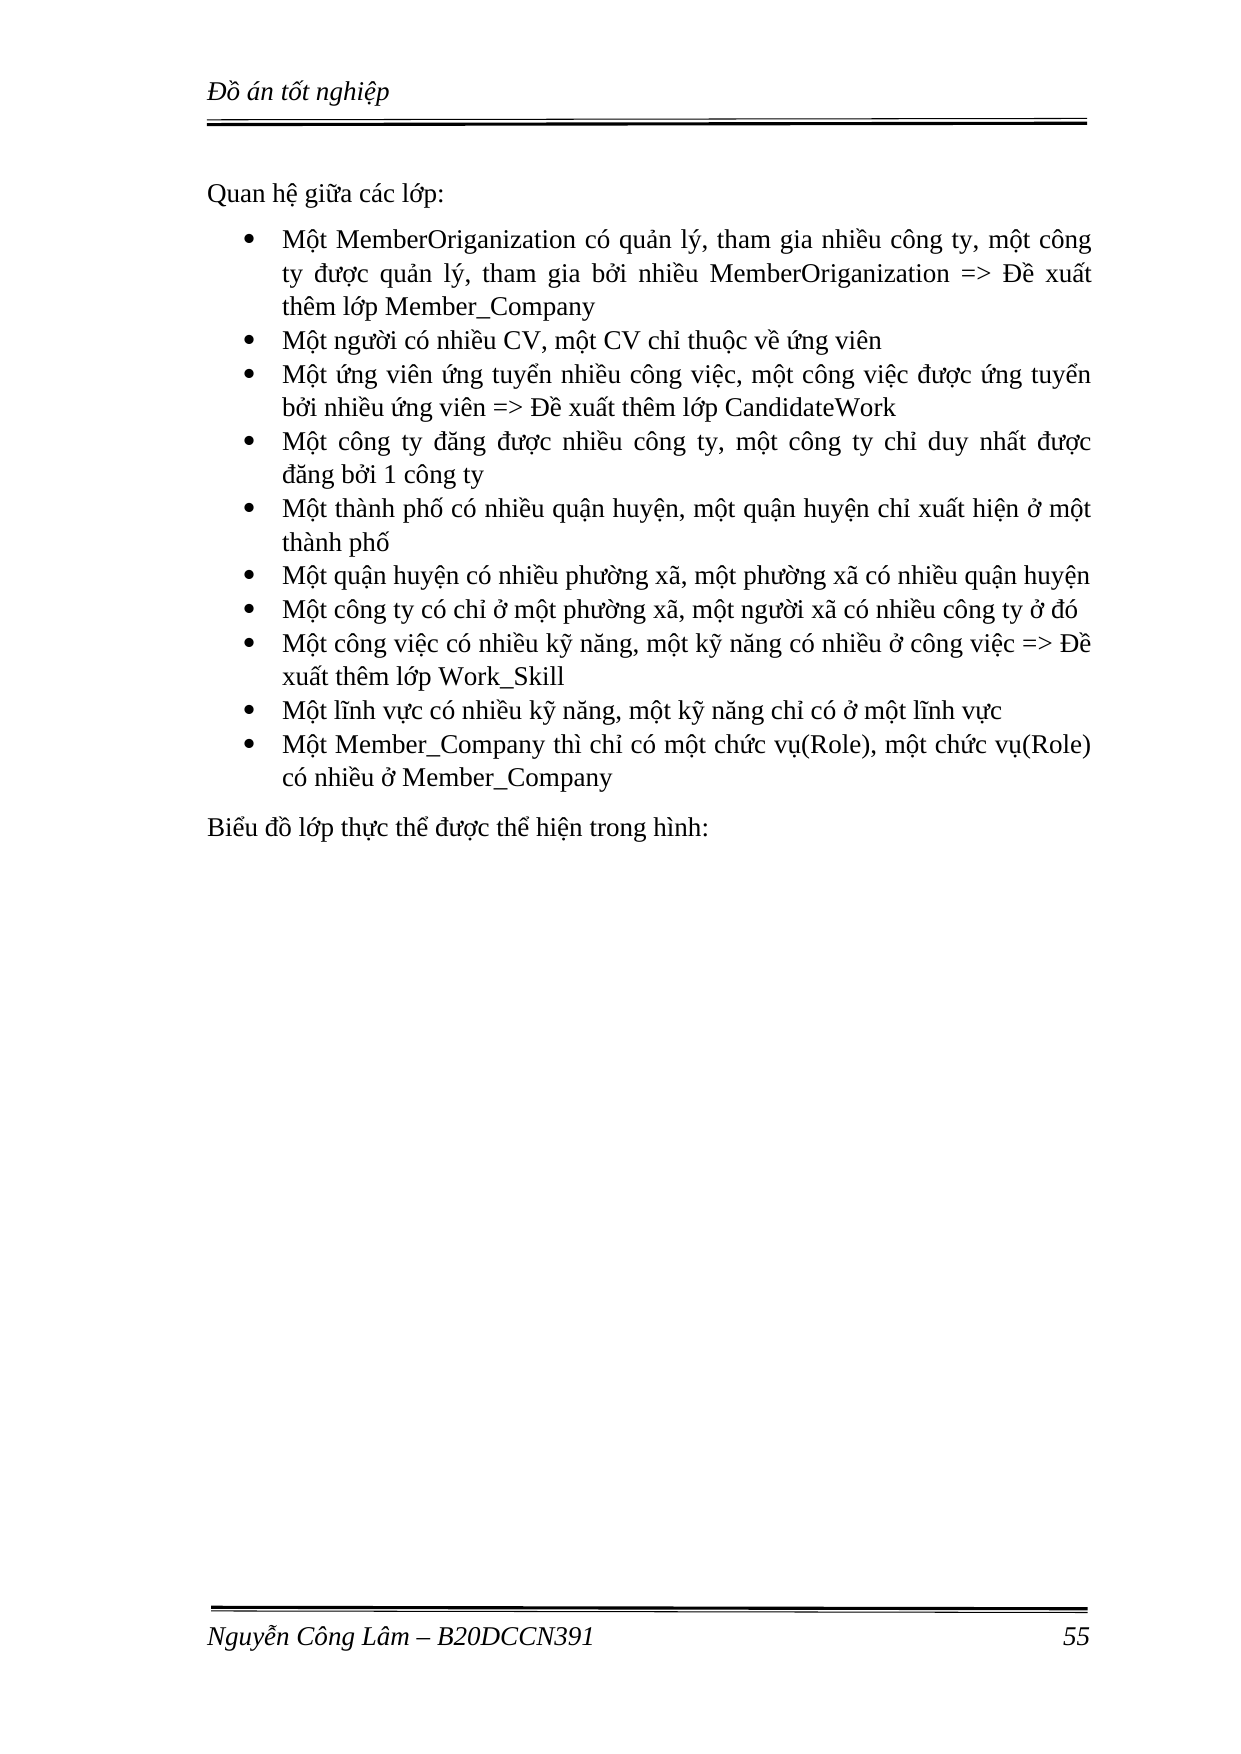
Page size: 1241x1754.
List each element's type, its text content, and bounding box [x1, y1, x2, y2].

list Một thành phố có nhiều quận huyện, một quận huyện chỉ xuất hiện ở một thành phố [244, 492, 1092, 557]
text Quan hệ giữa các lớp: [207, 177, 1092, 208]
list Một công việc có nhiều kỹ năng, một kỹ năng có nhiều ở công việc => Đề xuất thêm lớp Work_Skill [244, 627, 1092, 692]
text Biểu đồ lớp thực thể được thể hiện trong hình: [207, 812, 1092, 843]
list Một Member_Company thì chỉ có một chức vụ(Role), một chức vụ(Role) có nhiều ở Member_Company [244, 728, 1092, 792]
list Một công ty có chỉ ở một phường xã, một người xã có nhiều công ty ở đó [244, 593, 1092, 624]
list Một quận huyện có nhiều phường xã, một phường xã có nhiều quận huyện [244, 559, 1092, 591]
list Một ứng viên ứng tuyển nhiều công việc, một công việc được ứng tuyển bởi nhiều ứng viên => Đề xuất thêm lớp CandidateWork [244, 358, 1092, 422]
list Một người có nhiều CV, một CV chỉ thuộc về ứng viên [244, 324, 1092, 355]
list Một MemberOriganization có quản lý, tham gia nhiều công ty, một công ty được quản lý, tham gia bởi nhiều MemberOriganization => Đề xuất thêm lớp Member_Company [244, 223, 1092, 322]
list Một lĩnh vực có nhiều kỹ năng, một kỹ năng chỉ có ở một lĩnh vực [244, 694, 1092, 725]
list Một công ty đăng được nhiều công ty, một công ty chỉ duy nhất được đăng bởi 1 công ty [244, 425, 1092, 490]
